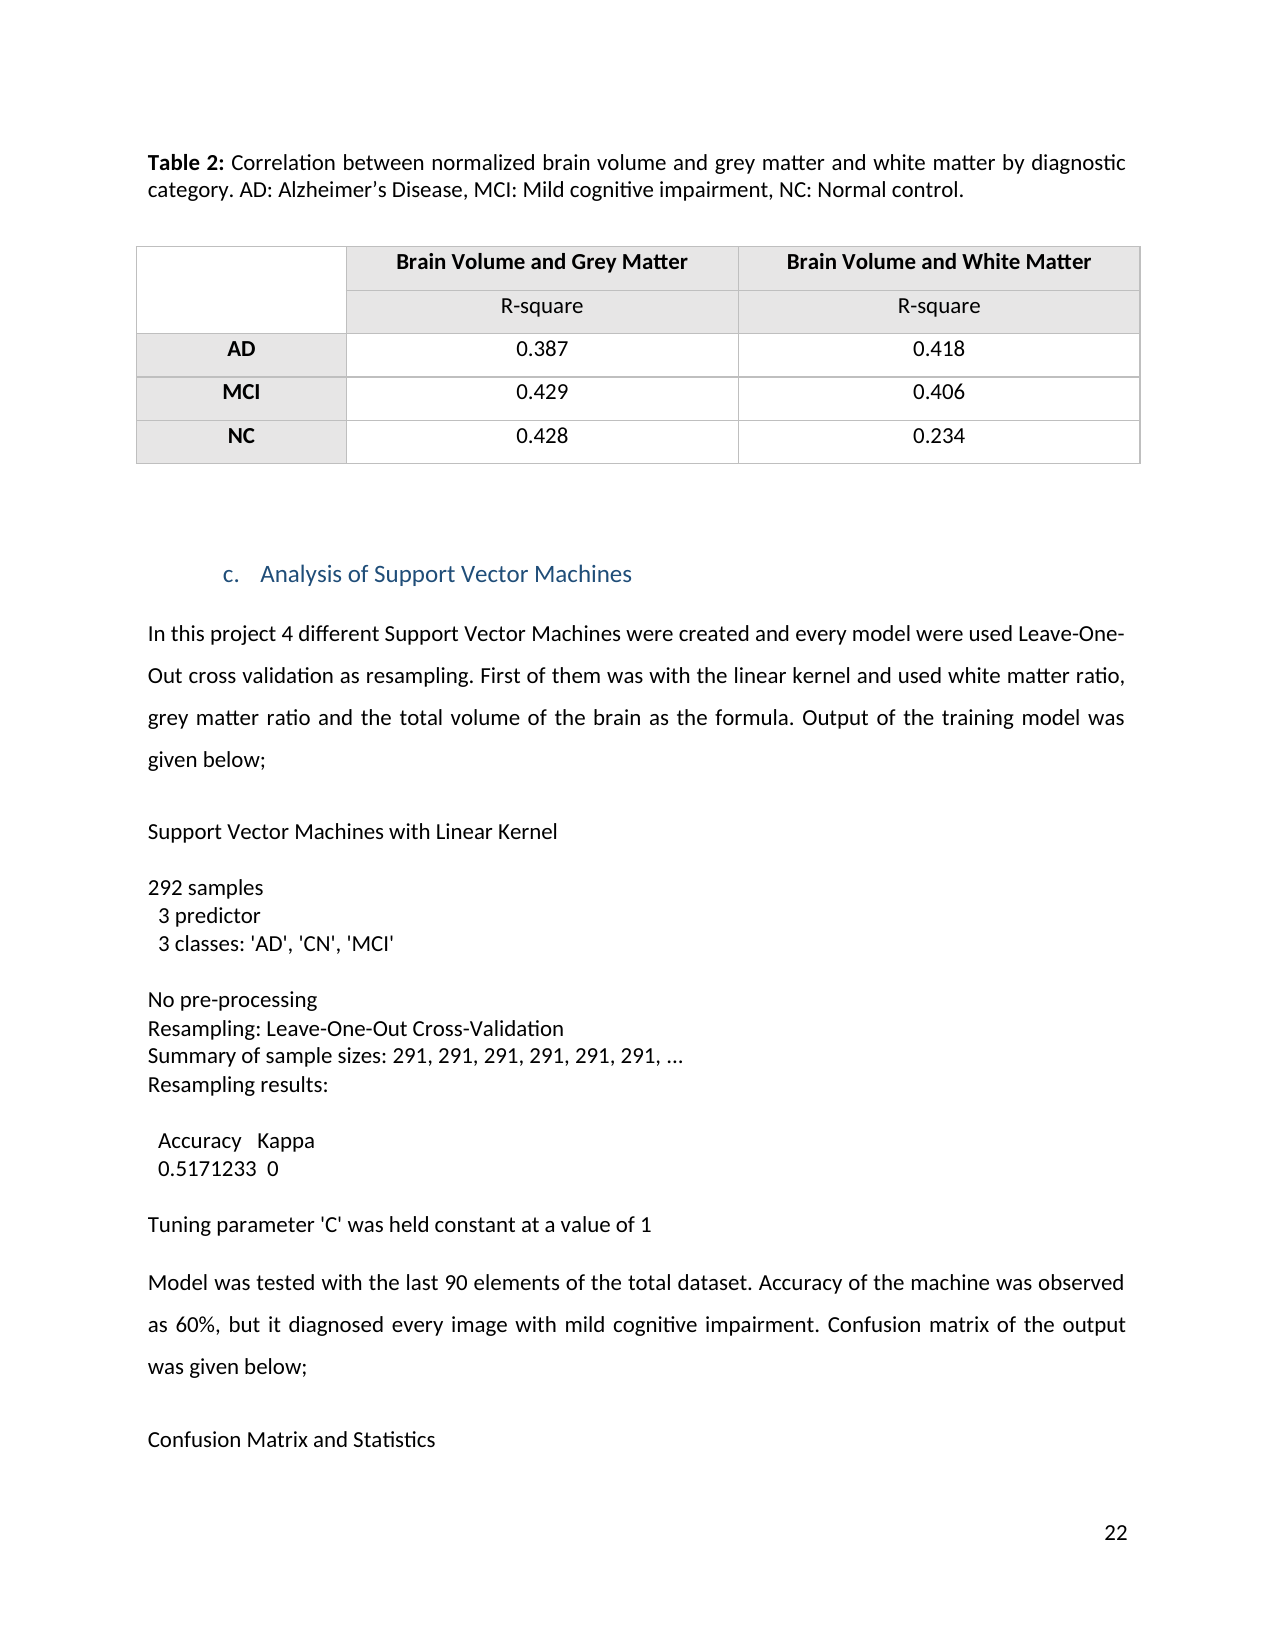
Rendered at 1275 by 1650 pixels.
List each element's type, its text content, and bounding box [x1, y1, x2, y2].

text Resampling: Leave-One-Out Cross-Validation [148, 1014, 1127, 1042]
text Support Vector Machines with Linear Kernel [148, 817, 1127, 846]
table_header Brain Volume and Grey Matter [347, 247, 738, 290]
table_cell 0.428 [347, 421, 738, 463]
table_cell MCI [137, 378, 346, 420]
table_cell 0.429 [347, 378, 738, 420]
text No pre-processing [148, 986, 1127, 1014]
text Summary of sample sizes: 291, 291, 291, 291, 291, 291, ... [148, 1042, 1127, 1070]
text Confusion Matrix and Statistics [148, 1425, 1127, 1453]
table_cell AD [137, 334, 346, 376]
text In this project 4 different Support Vector Machines were created and every model were used Leave-One-Out cross validation as resampling. First of them was with the linear kernel and used white matter ratio, grey matter ratio and the total volume of the brain as the formula. Output of the training model was given below; [148, 619, 1127, 773]
text 3 classes: 'AD', 'CN', 'MCI' [148, 929, 1127, 958]
table_cell 0.387 [347, 334, 738, 376]
text 3 predictor [148, 902, 1127, 929]
text 0.5171233 0 [148, 1154, 1127, 1182]
table_cell 0.406 [739, 378, 1139, 420]
table_cell 0.234 [739, 421, 1139, 463]
text Model was tested with the last 90 elements of the total dataset. Accuracy of the machine was observed as 60%, but it diagnosed every image with mild cognitive impairment. Confusion matrix of the output was given below; [148, 1268, 1127, 1380]
text Accuracy Kappa [148, 1126, 1127, 1154]
table_header Brain Volume and White Matter [739, 247, 1139, 290]
table_cell R-square [347, 291, 738, 333]
text Tuning parameter 'C' was held constant at a value of 1 [148, 1210, 1127, 1238]
table_cell R-square [739, 291, 1139, 333]
text Resampling results: [148, 1070, 1127, 1098]
table_cell NC [137, 421, 346, 463]
subtitle Analysis of Support Vector Machines [223, 558, 1127, 588]
table_header [137, 247, 346, 333]
table_cell 0.418 [739, 334, 1139, 376]
text 292 samples [148, 873, 1127, 902]
text Table 2: Correlation between normalized brain volume and grey matter and white matter by diagnostic category. AD: Alzheimer’s Disease, MCI: Mild cognitive impairment, NC: Normal control. [148, 148, 1127, 204]
